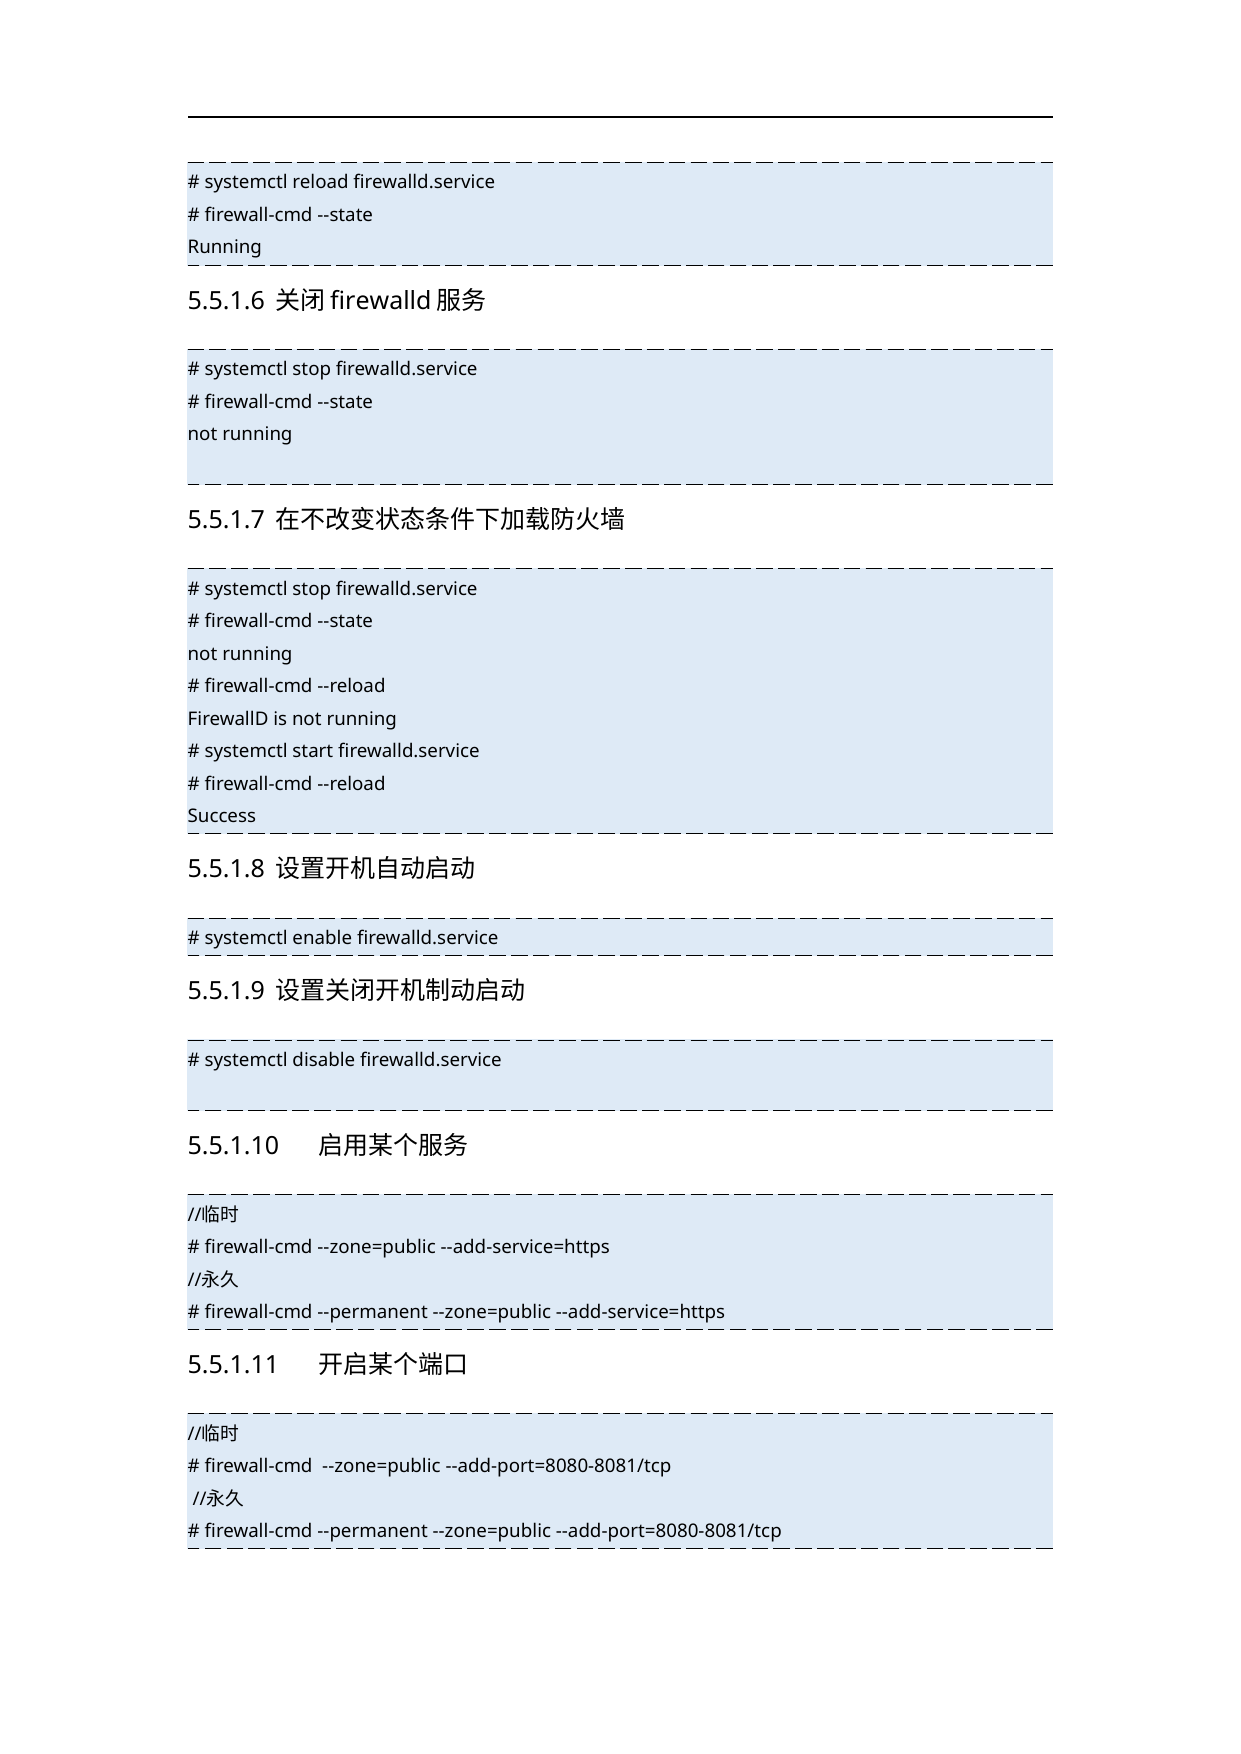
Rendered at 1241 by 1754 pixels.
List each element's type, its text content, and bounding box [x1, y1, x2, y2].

text # systemctl disable firewalld.service [187, 1039, 1053, 1072]
text # firewall-cmd --permanent --zone=public --add-port=8080-8081/tcp [187, 1511, 1053, 1549]
text Success [187, 796, 1053, 834]
text # firewall-cmd --reload [187, 766, 1053, 796]
subtitle 启用某个服务 [187, 1111, 1053, 1176]
text # systemctl stop firewalld.service [187, 349, 1053, 384]
text FirewallD is not running [187, 701, 1053, 734]
text # firewall-cmd --permanent --zone=public --add-service=https [187, 1291, 1053, 1330]
text //临时 [187, 1413, 1053, 1449]
subtitle 关闭firewalld服务 [187, 266, 1053, 331]
text # firewall-cmd --state [187, 604, 1053, 636]
text //临时 [187, 1194, 1053, 1229]
subtitle 设置关闭开机制动启动 [187, 956, 1053, 1021]
text not running [187, 636, 1053, 669]
text # systemctl start firewalld.service [187, 734, 1053, 766]
text # firewall-cmd --state [187, 384, 1053, 417]
subtitle 设置开机自动启动 [187, 834, 1053, 899]
text # firewall-cmd --state [187, 198, 1053, 227]
text # firewall-cmd --zone=public --add-service=https [187, 1229, 1053, 1262]
text not running [187, 417, 1053, 446]
text # firewall-cmd --zone=public --add-port=8080-8081/tcp [187, 1449, 1053, 1481]
text # firewall-cmd --reload [187, 669, 1053, 701]
text //永久 [187, 1262, 1053, 1291]
text Running [187, 227, 1053, 266]
text # systemctl reload firewalld.service [187, 162, 1053, 198]
text //永久 [187, 1481, 1053, 1511]
text # systemctl stop firewalld.service [187, 568, 1053, 604]
text # systemctl enable firewalld.service [187, 918, 1053, 956]
subtitle 开启某个端口 [187, 1330, 1053, 1395]
subtitle 在不改变状态条件下加载防火墙 [187, 485, 1053, 550]
